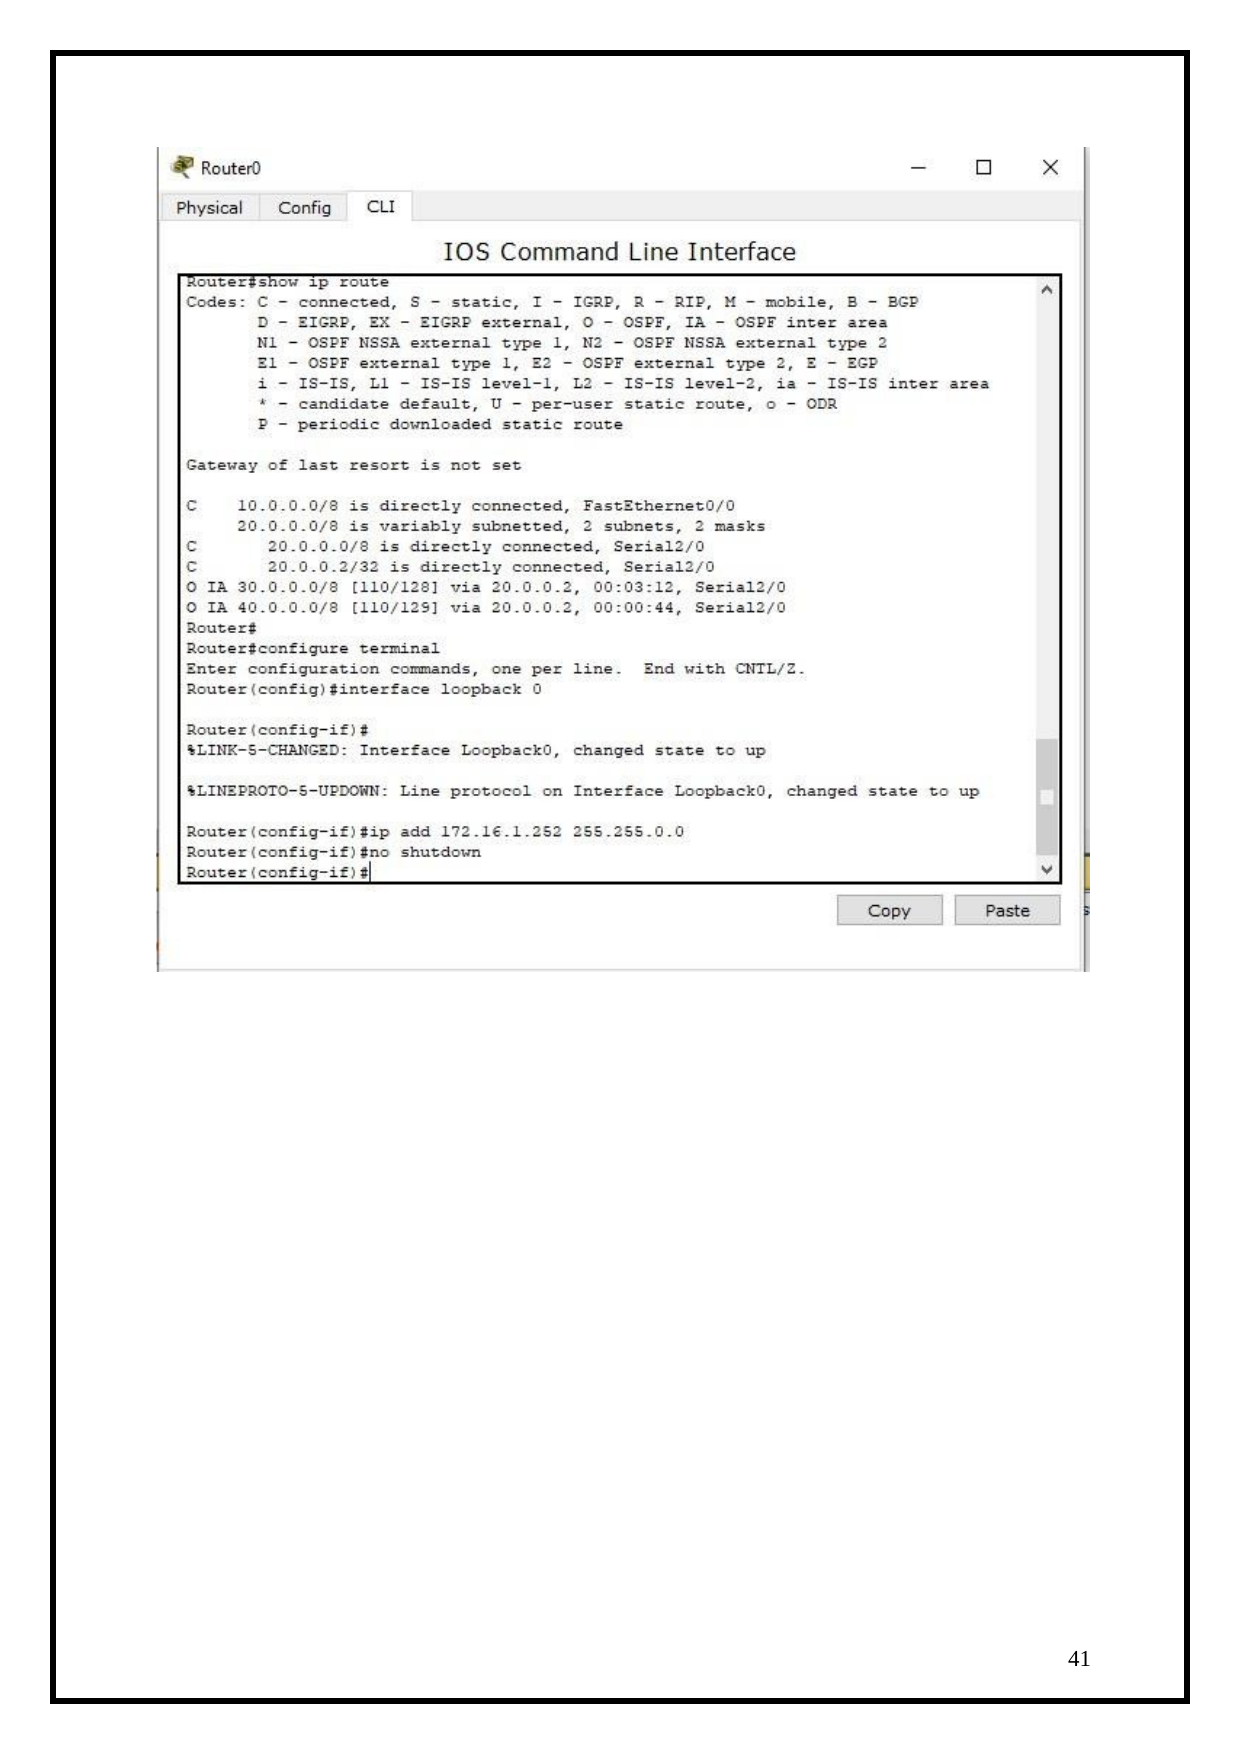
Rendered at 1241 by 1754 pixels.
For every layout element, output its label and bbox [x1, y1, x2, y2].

picture [156, 147, 1090, 972]
